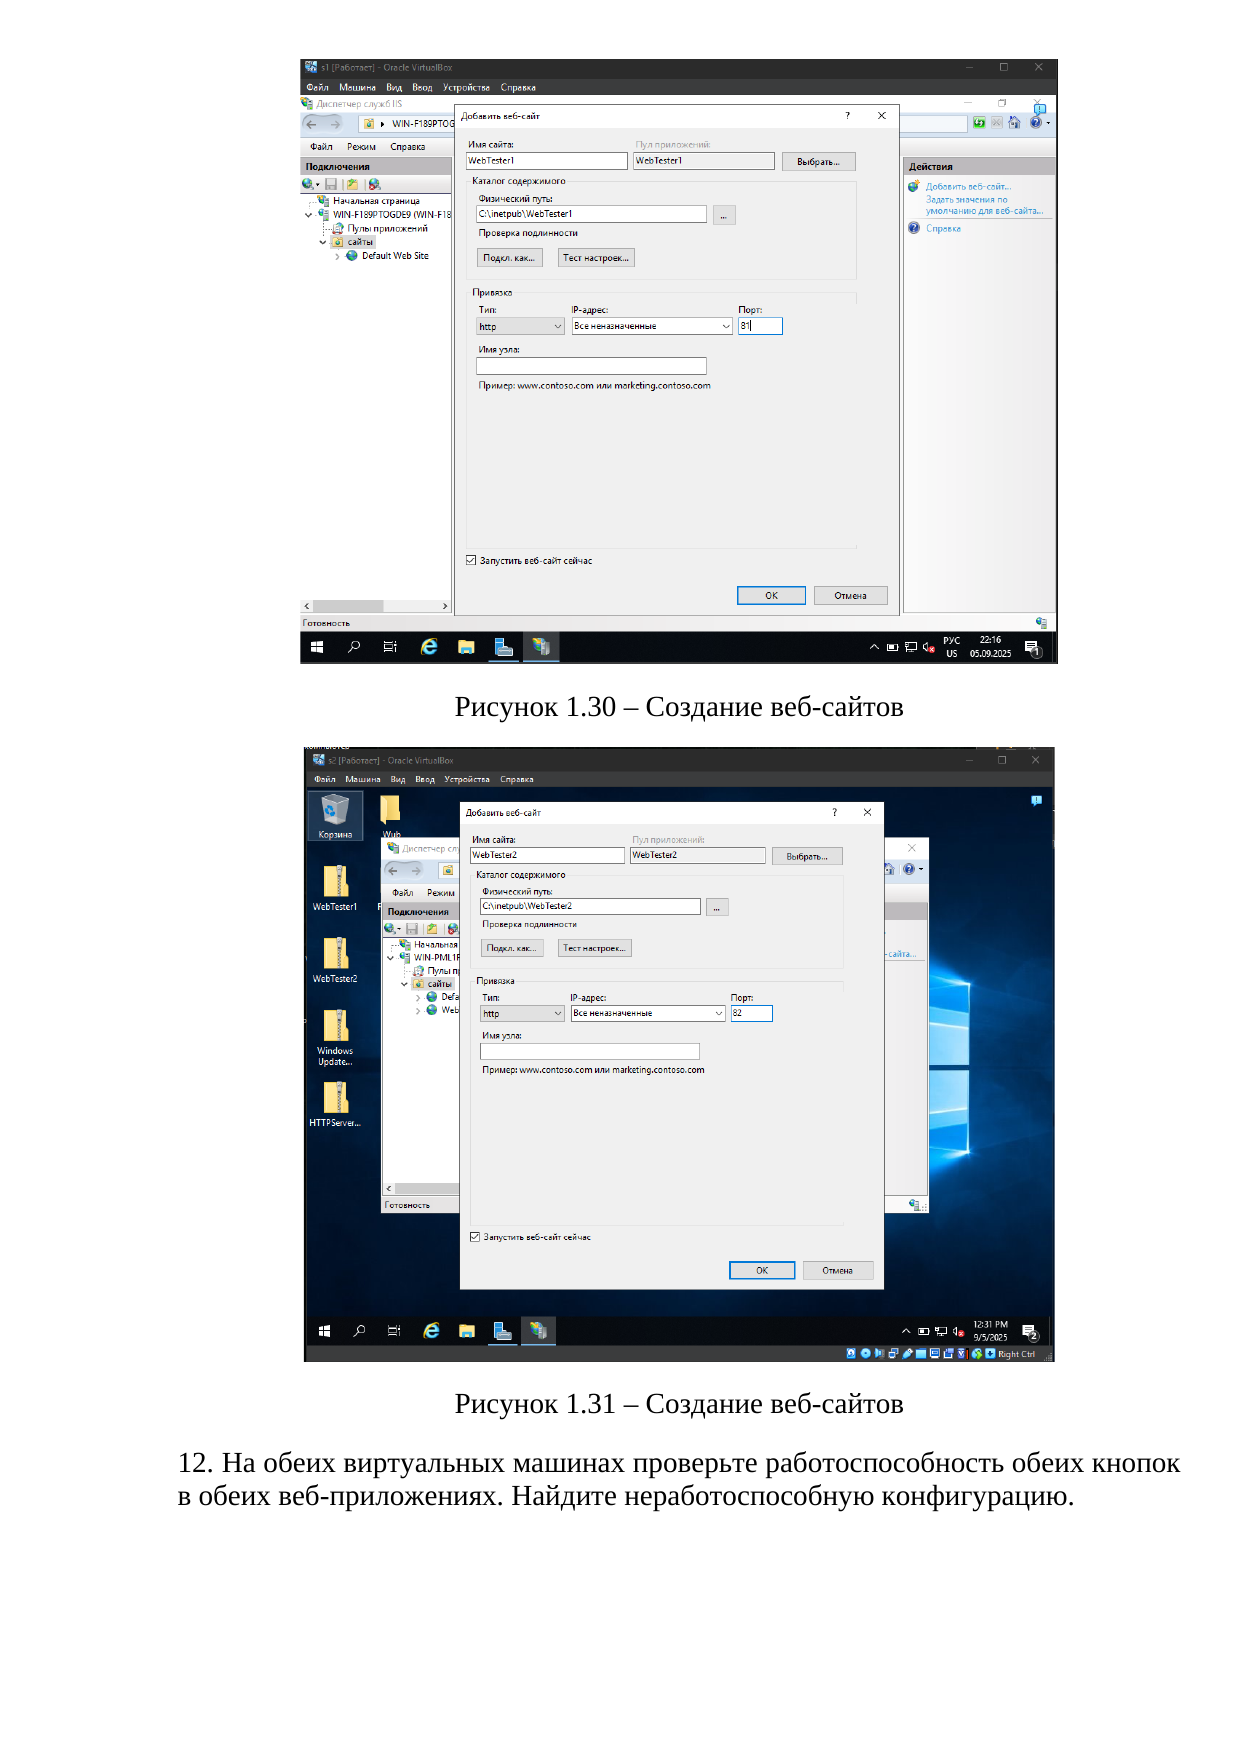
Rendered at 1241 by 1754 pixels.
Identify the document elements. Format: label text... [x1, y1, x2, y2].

list На обеих виртуальных машинах проверьте работоспособность обеих кнопок в обеих веб-приложениях. Найдите неработоспособную конфигурацию. [177, 1445, 1181, 1512]
text Рисунок 1.30 – Создание веб-сайтов [177, 689, 1181, 722]
text Рисунок 1.31 – Создание веб-сайтов [177, 1386, 1181, 1420]
picture [300, 59, 1058, 664]
picture [303, 747, 1055, 1362]
